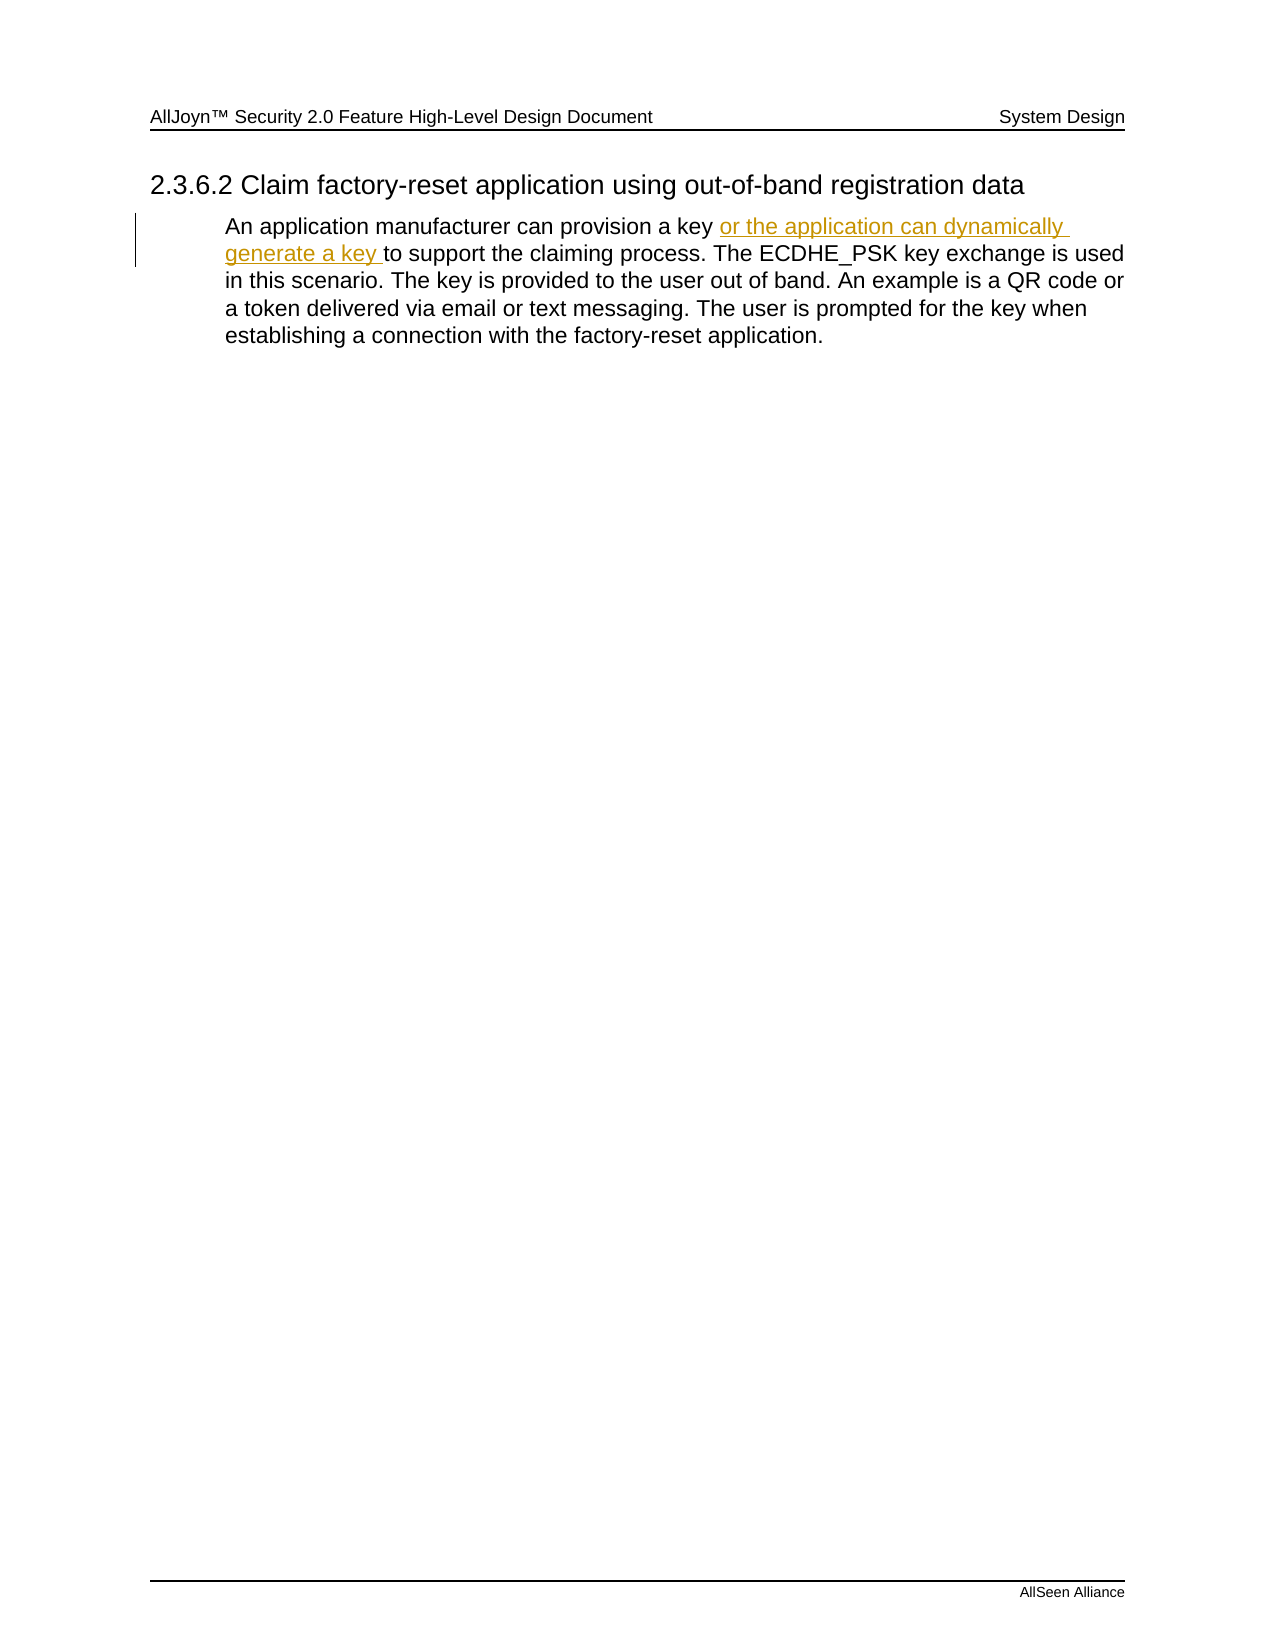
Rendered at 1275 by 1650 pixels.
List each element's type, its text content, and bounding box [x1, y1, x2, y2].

text An application manufacturer can provision a key to support the claiming process. The ECDHE_PSK key exchange is used in this scenario. The key is provided to the user out of band. An example is a QR code or a token delivered via email or text messaging. The user is prompted for the key when establishing a connection with the factory-reset application. [225, 212, 1125, 348]
subtitle Claim factory-reset application using out-of-band registration data [150, 169, 1125, 200]
